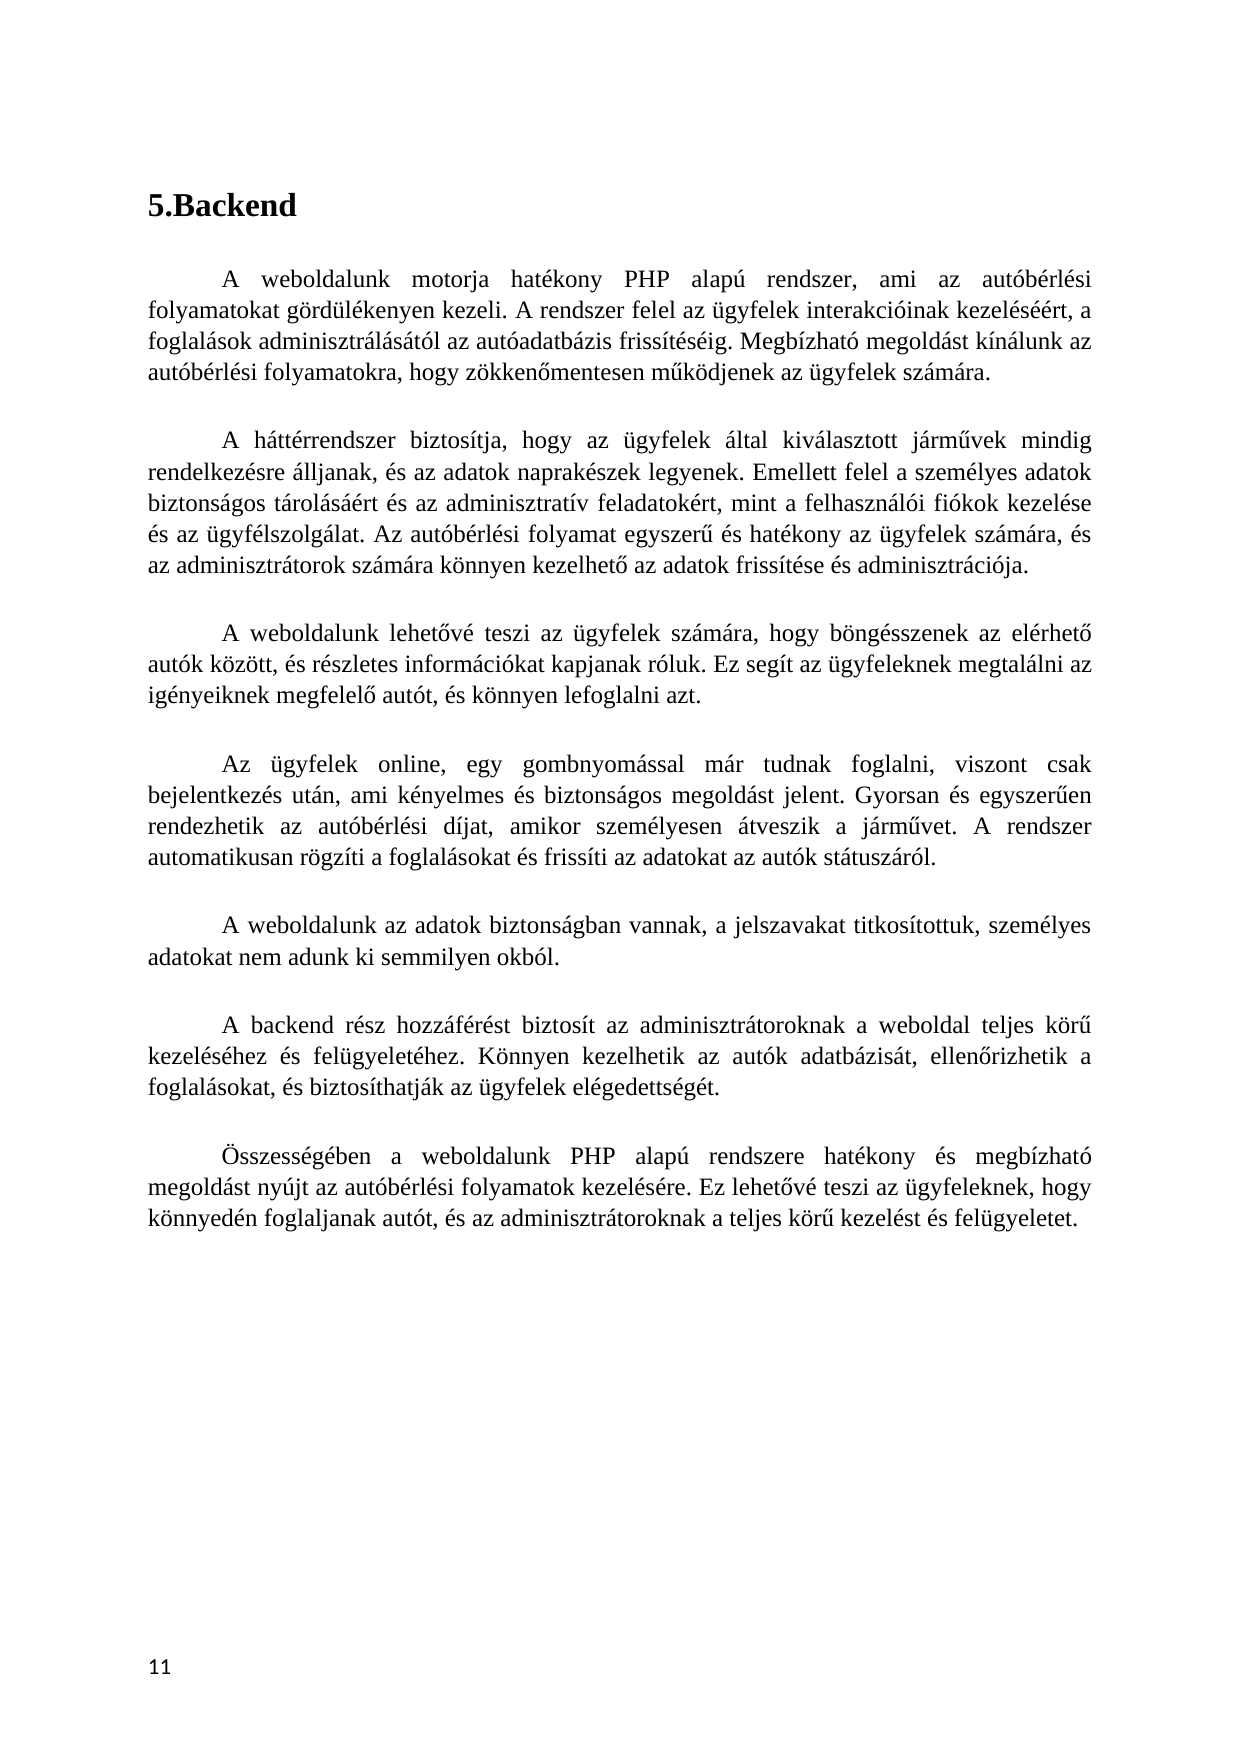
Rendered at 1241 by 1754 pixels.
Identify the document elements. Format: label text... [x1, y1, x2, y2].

text A backend rész hozzáférést biztosít az adminisztrátoroknak a weboldal teljes körű kezeléséhez és felügyeletéhez. Könnyen kezelhetik az autók adatbázisát, ellenőrizhetik a foglalásokat, és biztosíthatják az ügyfelek elégedettségét. [148, 1010, 1093, 1101]
text A weboldalunk motorja hatékony PHP alapú rendszer, ami az autóbérlési folyamatokat gördülékenyen kezeli. A rendszer felel az ügyfelek interakcióinak kezeléséért, a foglalások adminisztrálásától az autóadatbázis frissítéséig. Megbízható megoldást kínálunk az autóbérlési folyamatokra, hogy zökkenőmentesen működjenek az ügyfelek számára. [148, 264, 1093, 386]
text A weboldalunk lehetővé teszi az ügyfelek számára, hogy böngésszenek az elérhető autók között, és részletes információkat kapjanak róluk. Ez segít az ügyfeleknek megtalálni az igényeiknek megfelelő autót, és könnyen lefoglalni azt. [148, 618, 1093, 709]
text Az ügyfelek online, egy gombnyomással már tudnak foglalni, viszont csak bejelentkezés után, ami kényelmes és biztonságos megoldást jelent. Gyorsan és egyszerűen rendezhetik az autóbérlési díjat, amikor személyesen átveszik a járművet. A rendszer automatikusan rögzíti a foglalásokat és frissíti az adatokat az autók státuszáról. [148, 749, 1093, 871]
text A háttérrendszer biztosítja, hogy az ügyfelek által kiválasztott járművek mindig rendelkezésre álljanak, és az adatok naprakészek legyenek. Emellett felel a személyes adatok biztonságos tárolásáért és az adminisztratív feladatokért, mint a felhasználói fiókok kezelése és az ügyfélszolgálat. Az autóbérlési folyamat egyszerű és hatékony az ügyfelek számára, és az adminisztrátorok számára könnyen kezelhető az adatok frissítése és adminisztrációja. [148, 426, 1093, 578]
text Összességében a weboldalunk PHP alapú rendszere hatékony és megbízható megoldást nyújt az autóbérlési folyamatok kezelésére. Ez lehetővé teszi az ügyfeleknek, hogy könnyedén foglaljanak autót, és az adminisztrátoroknak a teljes körű kezelést és felügyeletet. [148, 1141, 1093, 1232]
text A weboldalunk az adatok biztonságban vannak, a jelszavakat titkosítottuk, személyes adatokat nem adunk ki semmilyen okból. [148, 911, 1093, 970]
text 5.Backend [148, 185, 1093, 223]
